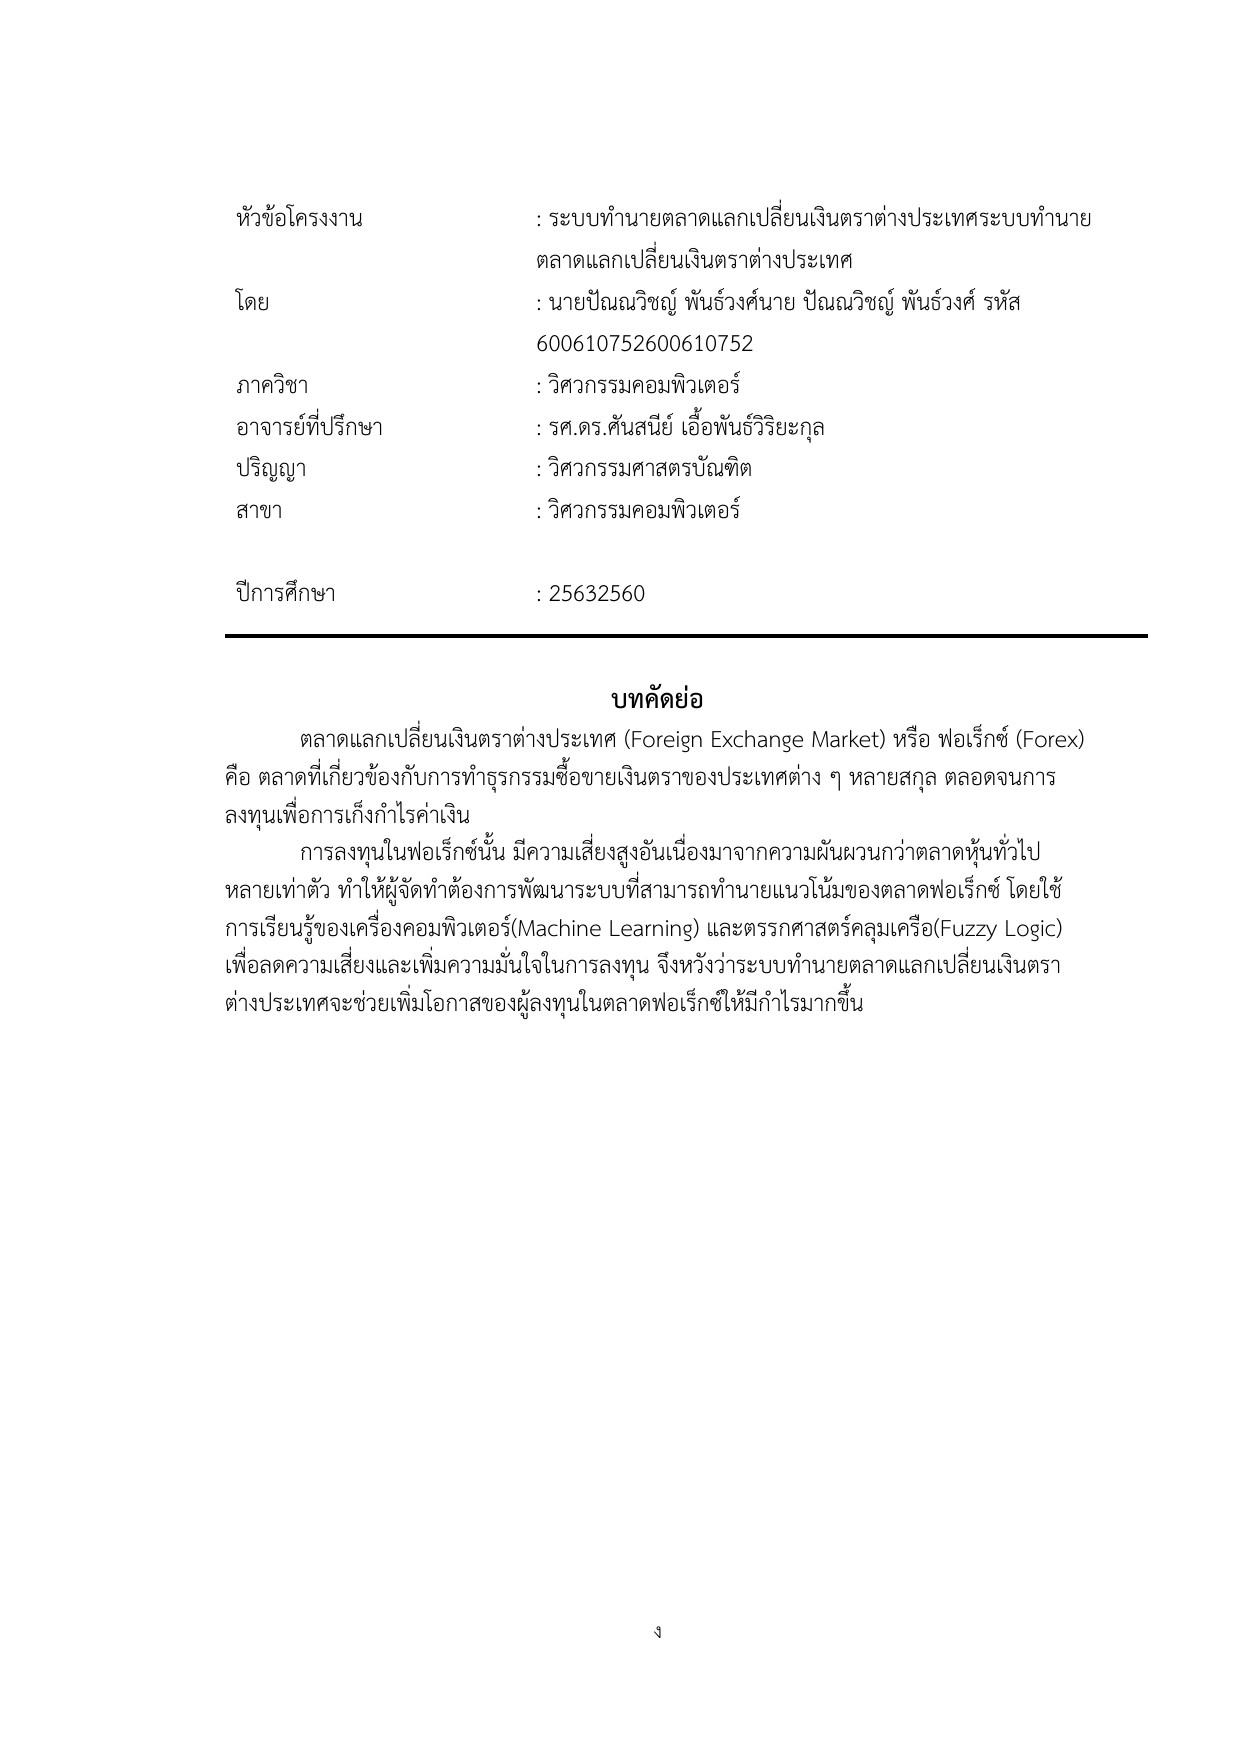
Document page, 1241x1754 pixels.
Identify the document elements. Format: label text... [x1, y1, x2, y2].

text การลงทุนในฟอเร็กซ์นั้น มีความเสี่ยงสูงอันเนื่องมาจากความผันผวนกว่าตลาดหุ้นทั่วไปหลายเท่าตัว ทำให้ผู้จัดทำต้องการพัฒนาระบบที่สามารถทำนายแนวโน้มของตลาดฟอเร็กซ์ โดยใช้ การเรียนรู้ของเครื่องคอมพิวเตอร์(Machine Learning) และตรรกศาสตร์คลุมเครือ(Fuzzy Logic) เพื่อลดความเสี่ยงและเพิ่มความมั่นใจในการลงทุน จึงหวังว่าระบบทำนายตลาดแลกเปลี่ยนเงินตราต่างประเทศจะช่วยเพิ่มโอกาสของผู้ลงทุนในตลาดฟอเร็กซ์ให้มีกำไรมากขึ้น [225, 831, 1090, 1020]
table_cell อาจารย์ที่ปรึกษา [225, 402, 525, 443]
table_cell : วิศวกรรมศาสตรบัณฑิต [525, 443, 1147, 485]
table_header หัวข้อโครงงาน [225, 193, 525, 277]
table_cell ปีการศึกษา [225, 568, 525, 633]
table_cell : [525, 485, 1147, 568]
text บทคัดย่อ [225, 676, 1090, 718]
table_cell : [525, 402, 1147, 443]
table_cell : วิศวกรรมคอมพิวเตอร์ [525, 360, 1147, 402]
table_cell : [525, 568, 1147, 633]
table_cell สาขา [225, 485, 525, 568]
table_cell โดย [225, 277, 525, 360]
table_cell : รหัส [525, 277, 1147, 360]
table_cell ภาควิชา [225, 360, 525, 402]
table_header : [525, 193, 1147, 277]
text ตลาดแลกเปลี่ยนเงินตราต่างประเทศ (Foreign Exchange Market) หรือ ฟอเร็กซ์ (Forex) คือ ตลาดที่เกี่ยวข้องกับการทำธุรกรรมซื้อขายเงินตราของประเทศต่าง ๆ หลายสกุล ตลอดจนการลงทุนเพื่อการเก็งกำไรค่าเงิน [225, 718, 1090, 831]
table_cell ปริญญา [225, 443, 525, 485]
